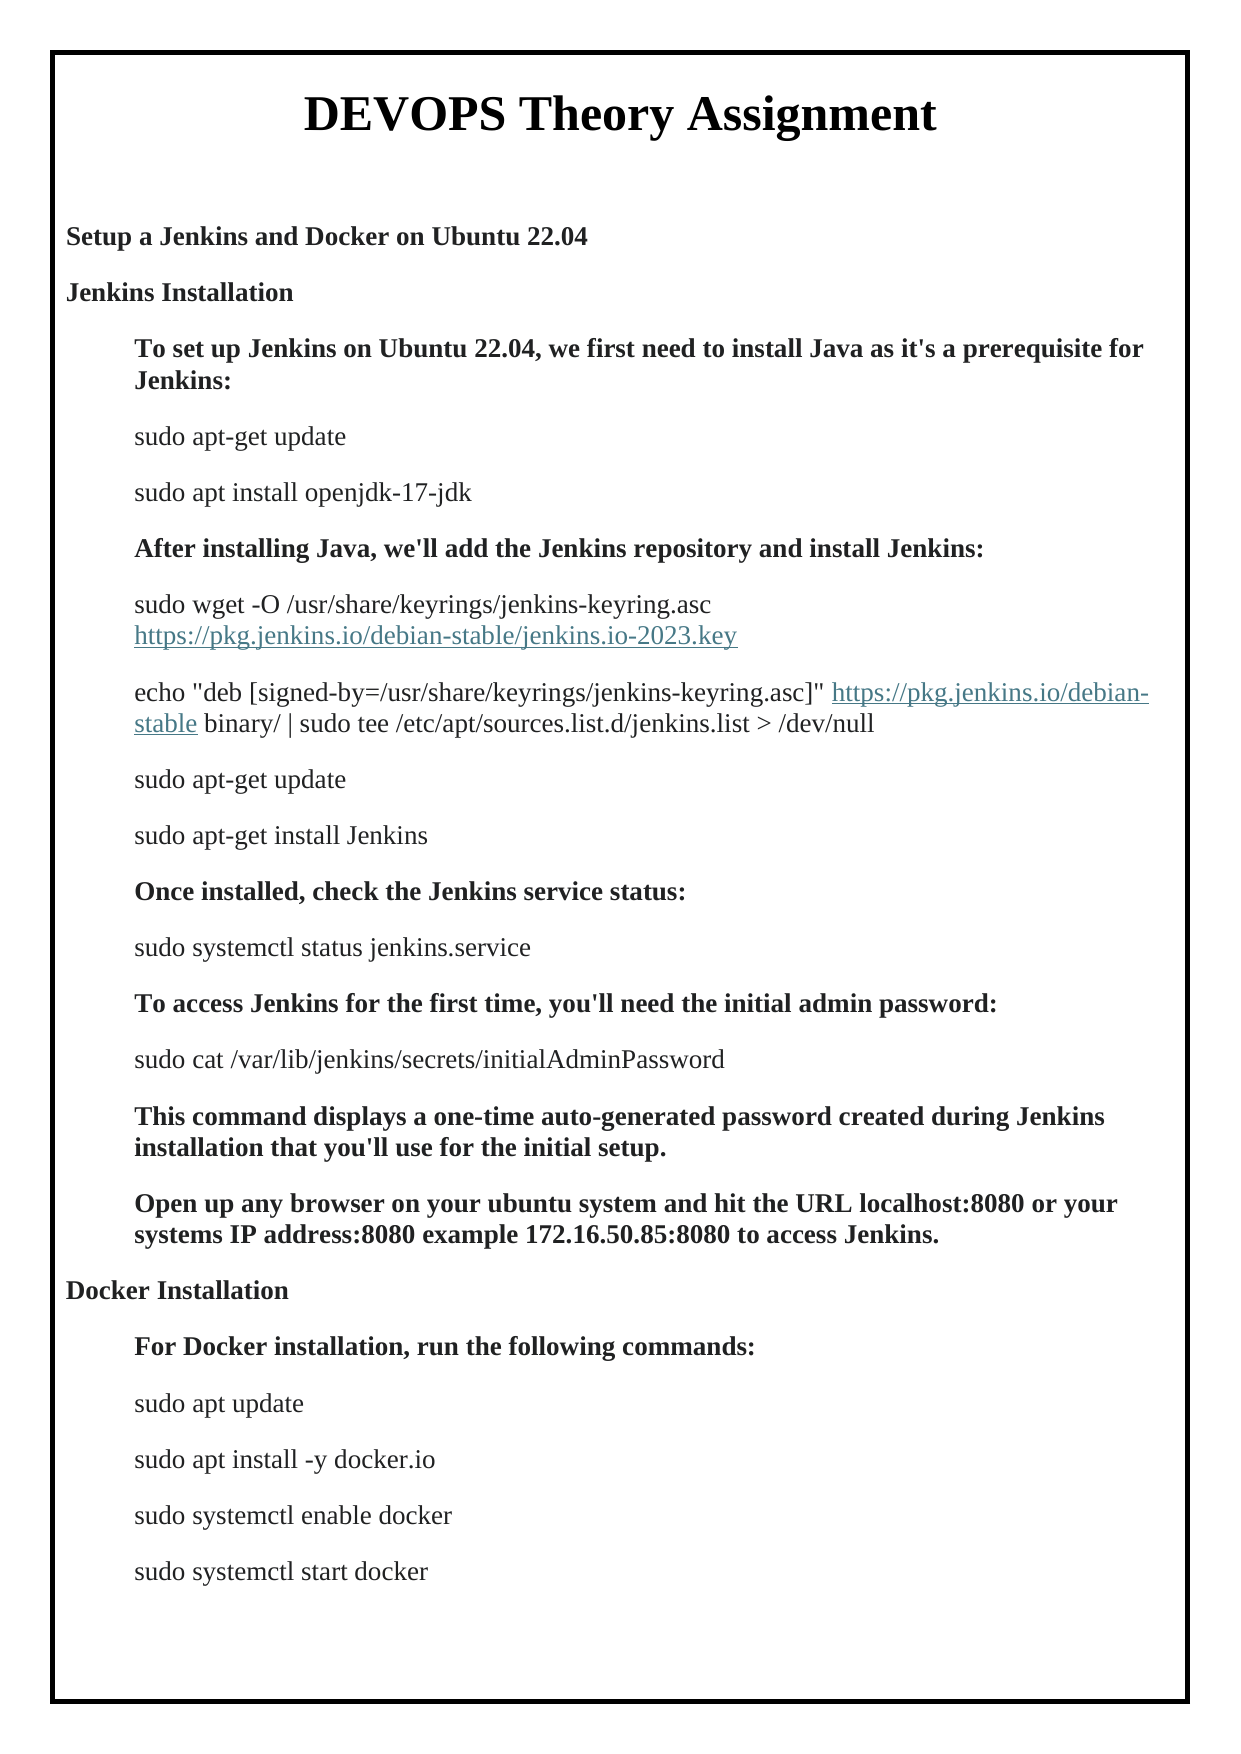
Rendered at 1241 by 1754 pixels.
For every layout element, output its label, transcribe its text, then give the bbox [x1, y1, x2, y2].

text sudo apt-get install Jenkins [134, 819, 1181, 850]
text sudo apt-get update [59, 763, 1181, 794]
text Setup a Jenkins and Docker on Ubuntu 22.04 [59, 220, 1181, 251]
text After installing Java, we'll add the Jenkins repository and install Jenkins: [59, 532, 1181, 563]
text sudo apt install -y docker.io [134, 1443, 1181, 1474]
text echo "deb [signed-by=/usr/share/keyrings/jenkins-keyring.asc]" https://pkg.jenkins.io/debian-stable binary/ | sudo tee /etc/apt/sources.list.d/jenkins.list > /dev/null [134, 676, 1181, 738]
text sudo systemctl status jenkins.service [134, 931, 1181, 962]
text Once installed, check the Jenkins service status: [134, 875, 1181, 906]
text sudo apt install openjdk-17-jdk [59, 476, 1181, 507]
text sudo apt update [134, 1387, 1181, 1418]
text Docker Installation [59, 1274, 1181, 1306]
text sudo wget -O /usr/share/keyrings/jenkins-keyring.asc https://pkg.jenkins.io/debian-stable/jenkins.io-2023.key [134, 588, 1181, 651]
text To access Jenkins for the first time, you'll need the initial admin password: [134, 987, 1181, 1019]
text sudo systemctl enable docker [134, 1499, 1181, 1530]
text sudo apt-get update [59, 420, 1181, 451]
text sudo cat /var/lib/jenkins/secrets/initialAdminPassword [134, 1044, 1181, 1075]
text This command displays a one-time auto-generated password created during Jenkins installation that you'll use for the initial setup. [134, 1100, 1181, 1162]
text To set up Jenkins on Ubuntu 22.04, we first need to install Java as it's a prerequisite for Jenkins: [134, 333, 1181, 395]
text Jenkins Installation [59, 276, 1181, 308]
text sudo systemctl start docker [134, 1555, 1181, 1586]
text DEVOPS Theory Assignment [59, 84, 1181, 142]
text For Docker installation, run the following commands: [59, 1331, 1181, 1362]
text Open up any browser on your ubuntu system and hit the URL localhost:8080 or your systems IP address:8080 example 172.16.50.85:8080 to access Jenkins. [134, 1187, 1181, 1249]
